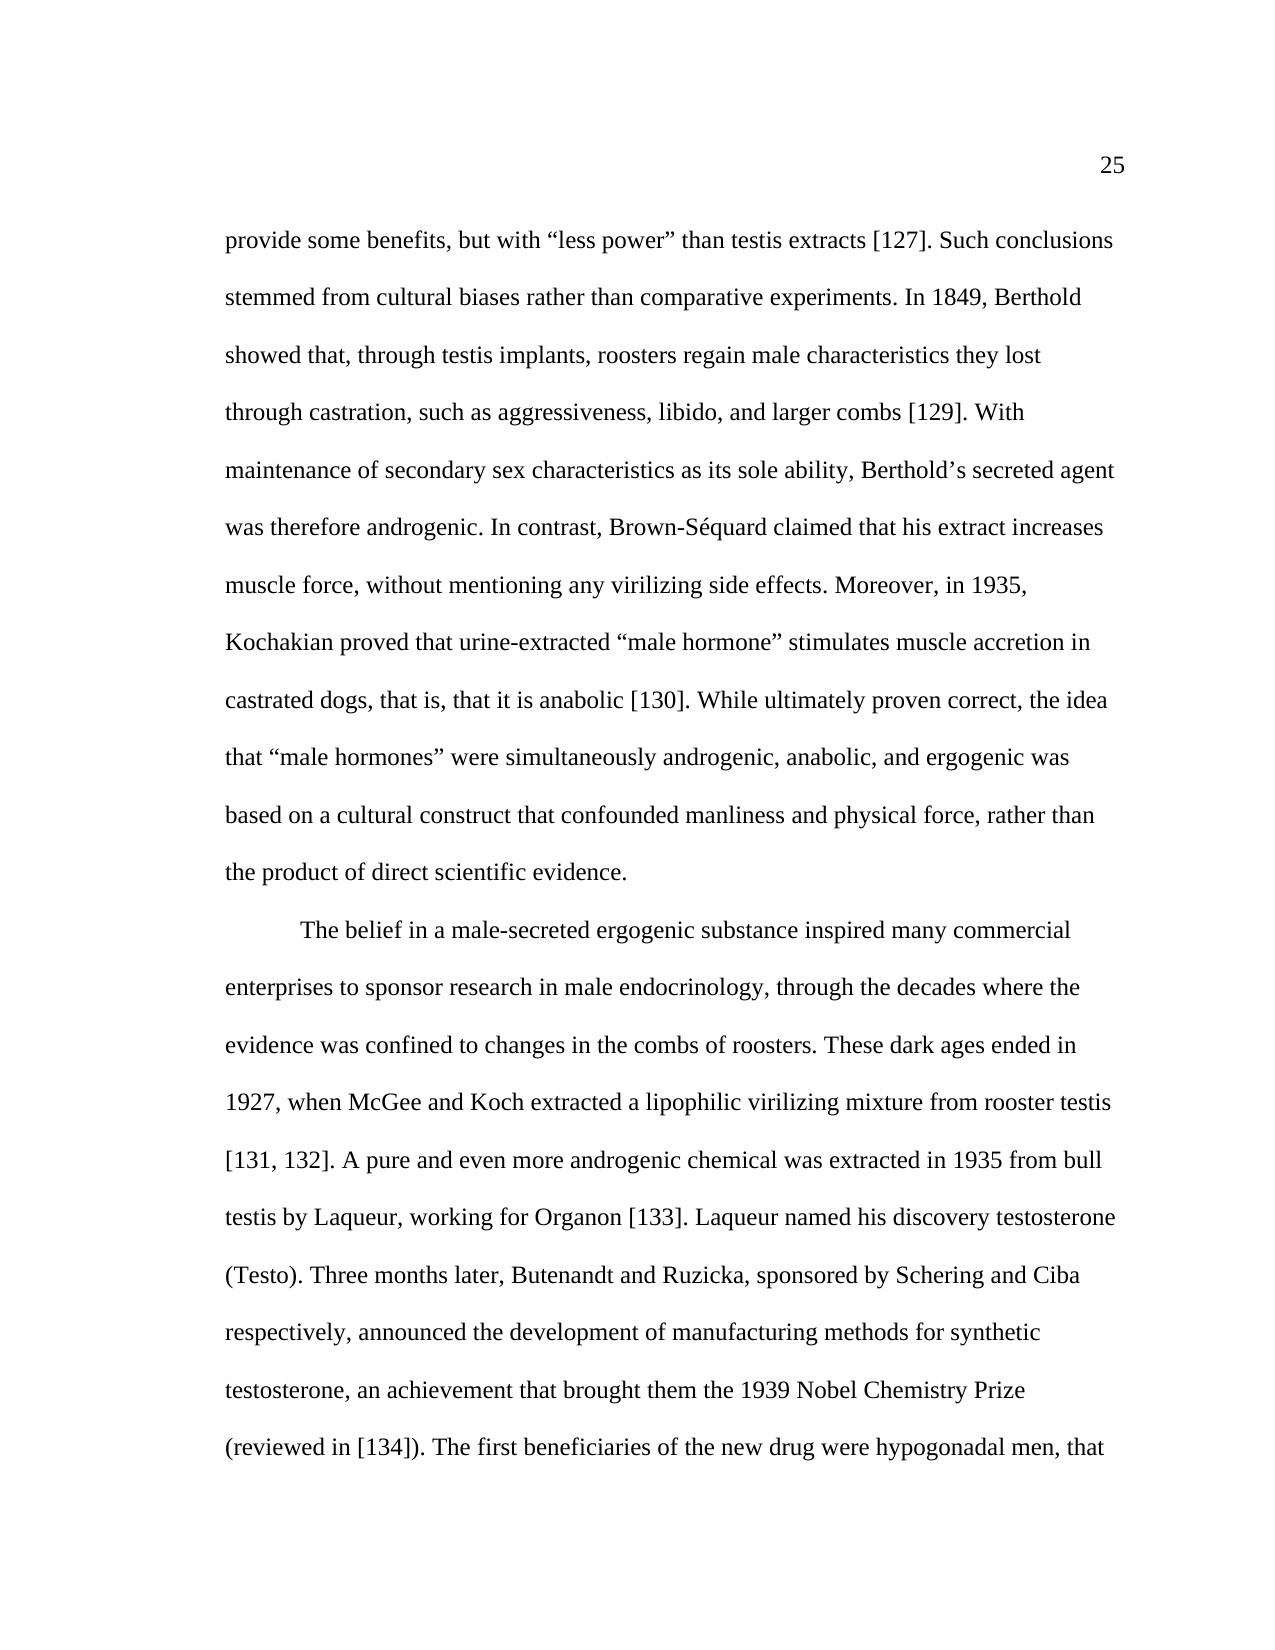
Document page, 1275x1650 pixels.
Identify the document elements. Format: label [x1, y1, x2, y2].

text [225, 225, 1125, 886]
text [225, 915, 1125, 1461]
